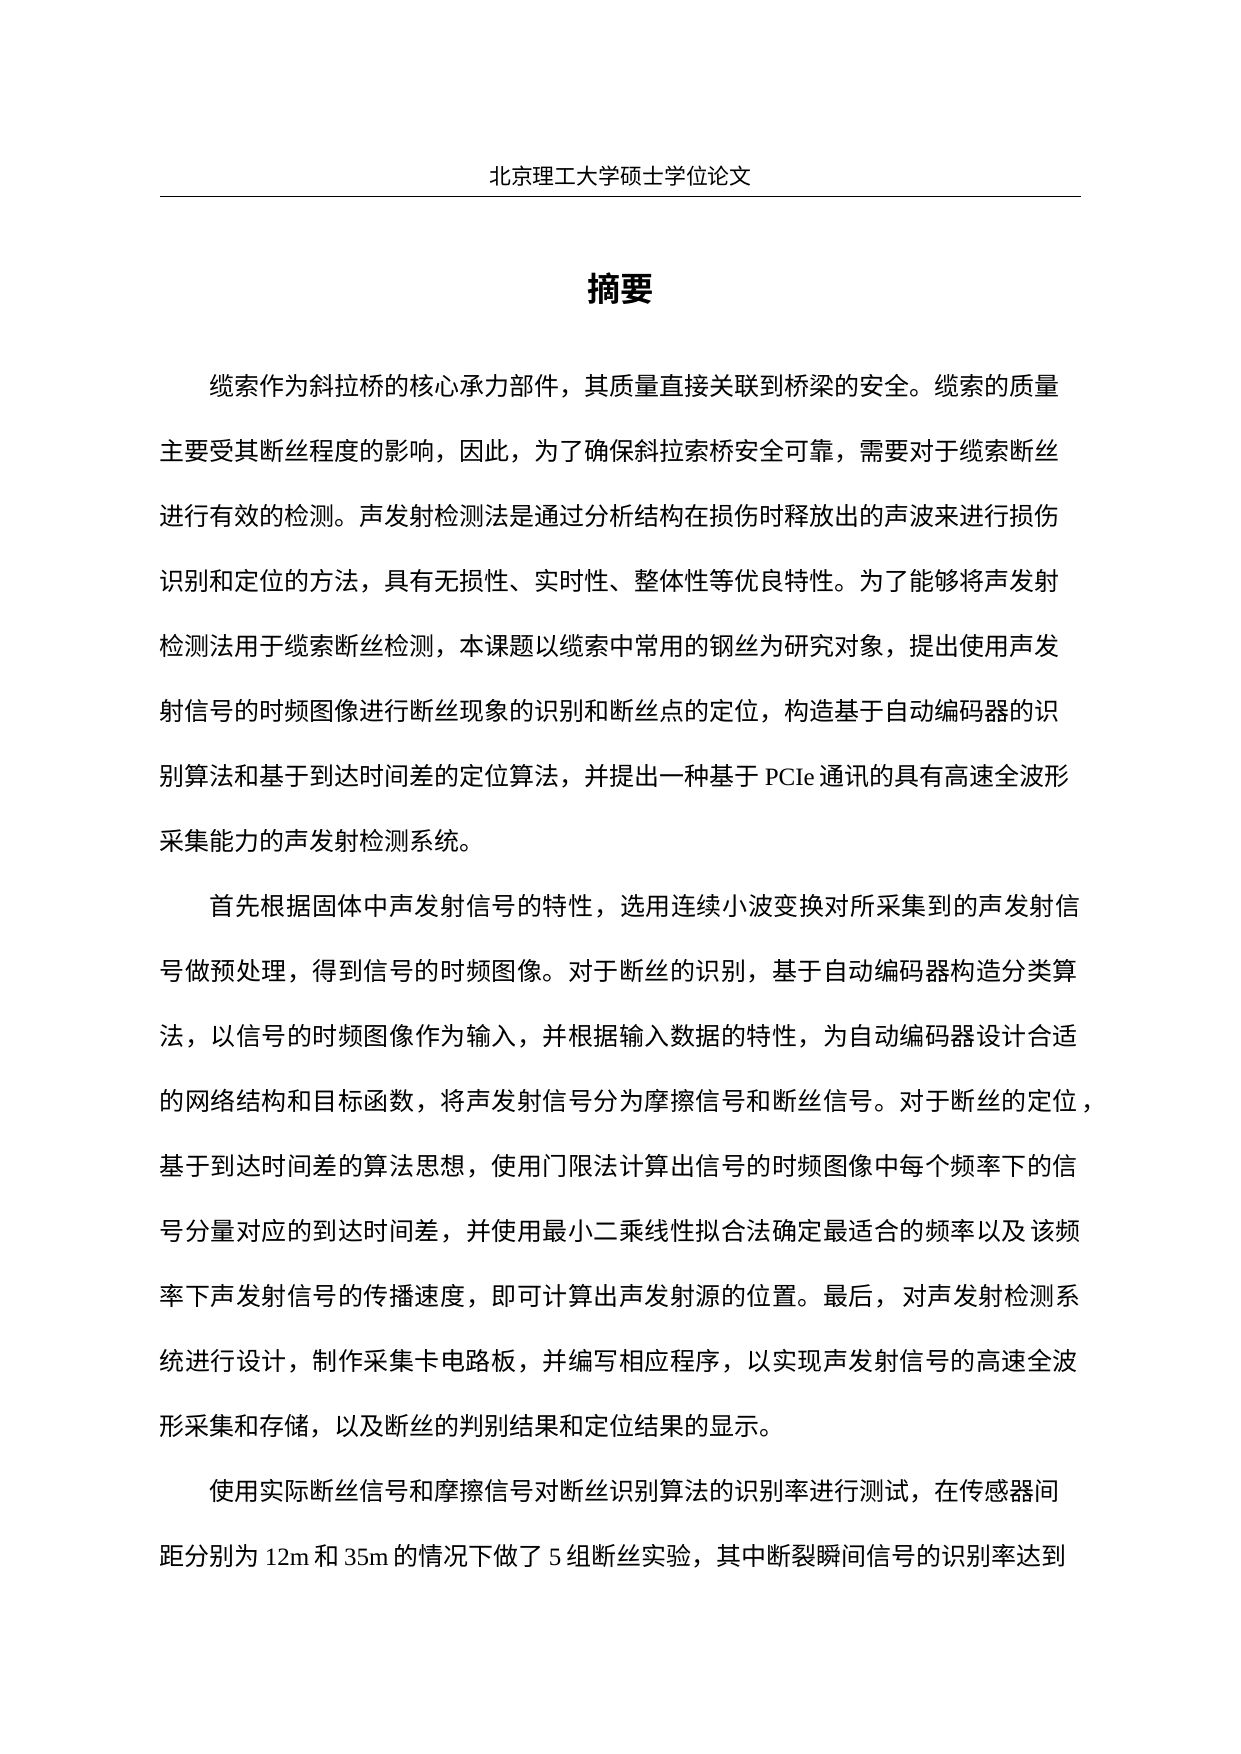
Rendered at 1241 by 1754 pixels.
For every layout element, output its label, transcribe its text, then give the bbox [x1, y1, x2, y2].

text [159, 1457, 1081, 1587]
text 缆索作为斜拉桥的核心承力部件，其质量直接关联到桥梁的安全。缆索的质量主要受其断丝程度的影响，因此，为了确保斜拉索桥安全可靠，需要对于缆索断丝进行有效的检测。声发射检测法是通过分析结构在损伤时释放出的声波来进行损伤识别和定位的方法，具有无损性、实时性、整体性等优良特性。为了能够将声发射检测法用于缆索断丝检测，本课题以缆索中常用的钢丝为研究对象，提出使用声发射信号的时频图像进行断丝现象的识别和断丝点的定位，构造基于自动编码器的识别算法和基于到达时间差的定位算法，并提出一种基于PCIe通讯的具有高速全波形采集能力的声发射检测系统。 [159, 352, 1081, 872]
text 摘要 [159, 254, 1081, 319]
text 首先根据固体中声发射信号的特性，选用连续小波变换对所采集到的声发射信号做预处理，得到信号的时频图像。对于断丝的识别，基于自动编码器构造分类算法，以信号的时频图像作为输入，并根据输入数据的特性，为自动编码器设计合适的网络结构和目标函数，将声发射信号分为摩擦信号和断丝信号。对于断丝的定位，基于到达时间差的算法思想，使用门限法计算出信号的时频图像中每个频率下的信号分量对应的到达时间差，并使用最小二乘线性拟合法确定最适合的频率以及该频率下声发射信号的传播速度，即可计算出声发射源的位置。最后，对声发射检测系统进行设计，制作采集卡电路板，并编写相应程序，以实现声发射信号的高速全波形采集和存储，以及断丝的判别结果和定位结果的显示。 [159, 872, 1081, 1457]
